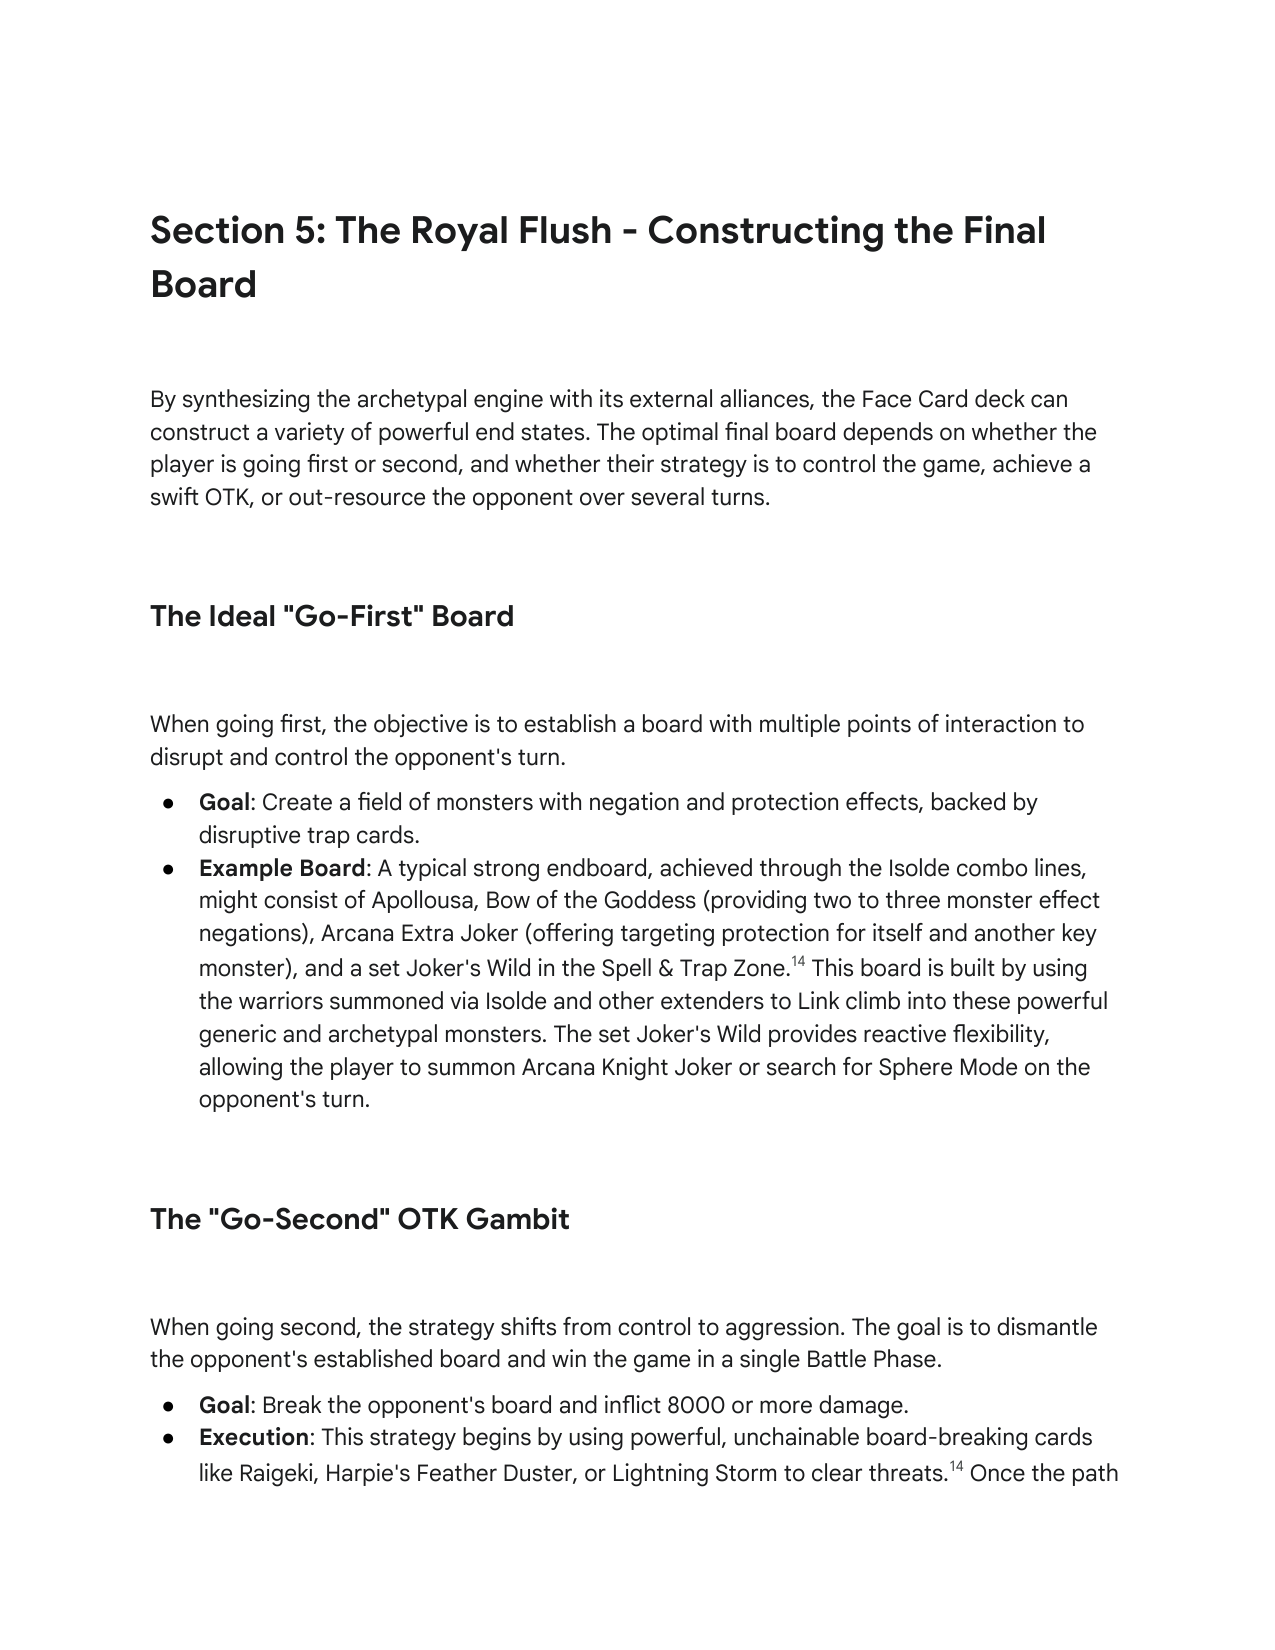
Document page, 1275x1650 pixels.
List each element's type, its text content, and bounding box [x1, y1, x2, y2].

list Goal: Break the opponent's board and inflict 8000 or more damage. [161, 1391, 1125, 1420]
subtitle The "Go-Second" OTK Gambit [150, 1201, 1125, 1238]
text When going second, the strategy shifts from control to aggression. The goal is to dismantle the opponent's established board and win the game in a single Battle Phase. [150, 1313, 1125, 1374]
text When going first, the objective is to establish a board with multiple points of interaction to disrupt and control the opponent's turn. [150, 710, 1125, 772]
subtitle The Ideal "Go-First" Board [150, 598, 1125, 635]
subtitle Section 5: The Royal Flush - Constructing the Final Board [150, 208, 1125, 308]
text By synthesizing the archetypal engine with its external alliances, the Face Card deck can construct a variety of powerful end states. The optimal final board depends on whether the player is going first or second, and whether their strategy is to control the game, achieve a swift OTK, or out-resource the opponent over several turns. [150, 385, 1125, 512]
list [161, 1424, 1125, 1488]
list Example Board: A typical strong endboard, achieved through the Isolde combo lines, might consist of Apollousa, Bow of the Goddess (providing two to three monster effect negations), Arcana Extra Joker (offering targeting protection for itself and another key monster), and a set Joker's Wild in the Spell & Trap Zone.14 This board is built by using the warriors summoned via Isolde and other extenders to Link climb into these powerful generic and archetypal monsters. The set Joker's Wild provides reactive flexibility, allowing the player to summon Arcana Knight Joker or search for Sphere Mode on the opponent's turn. [161, 854, 1125, 1114]
list Goal: Create a field of monsters with negation and protection effects, backed by disruptive trap cards. [161, 788, 1125, 850]
